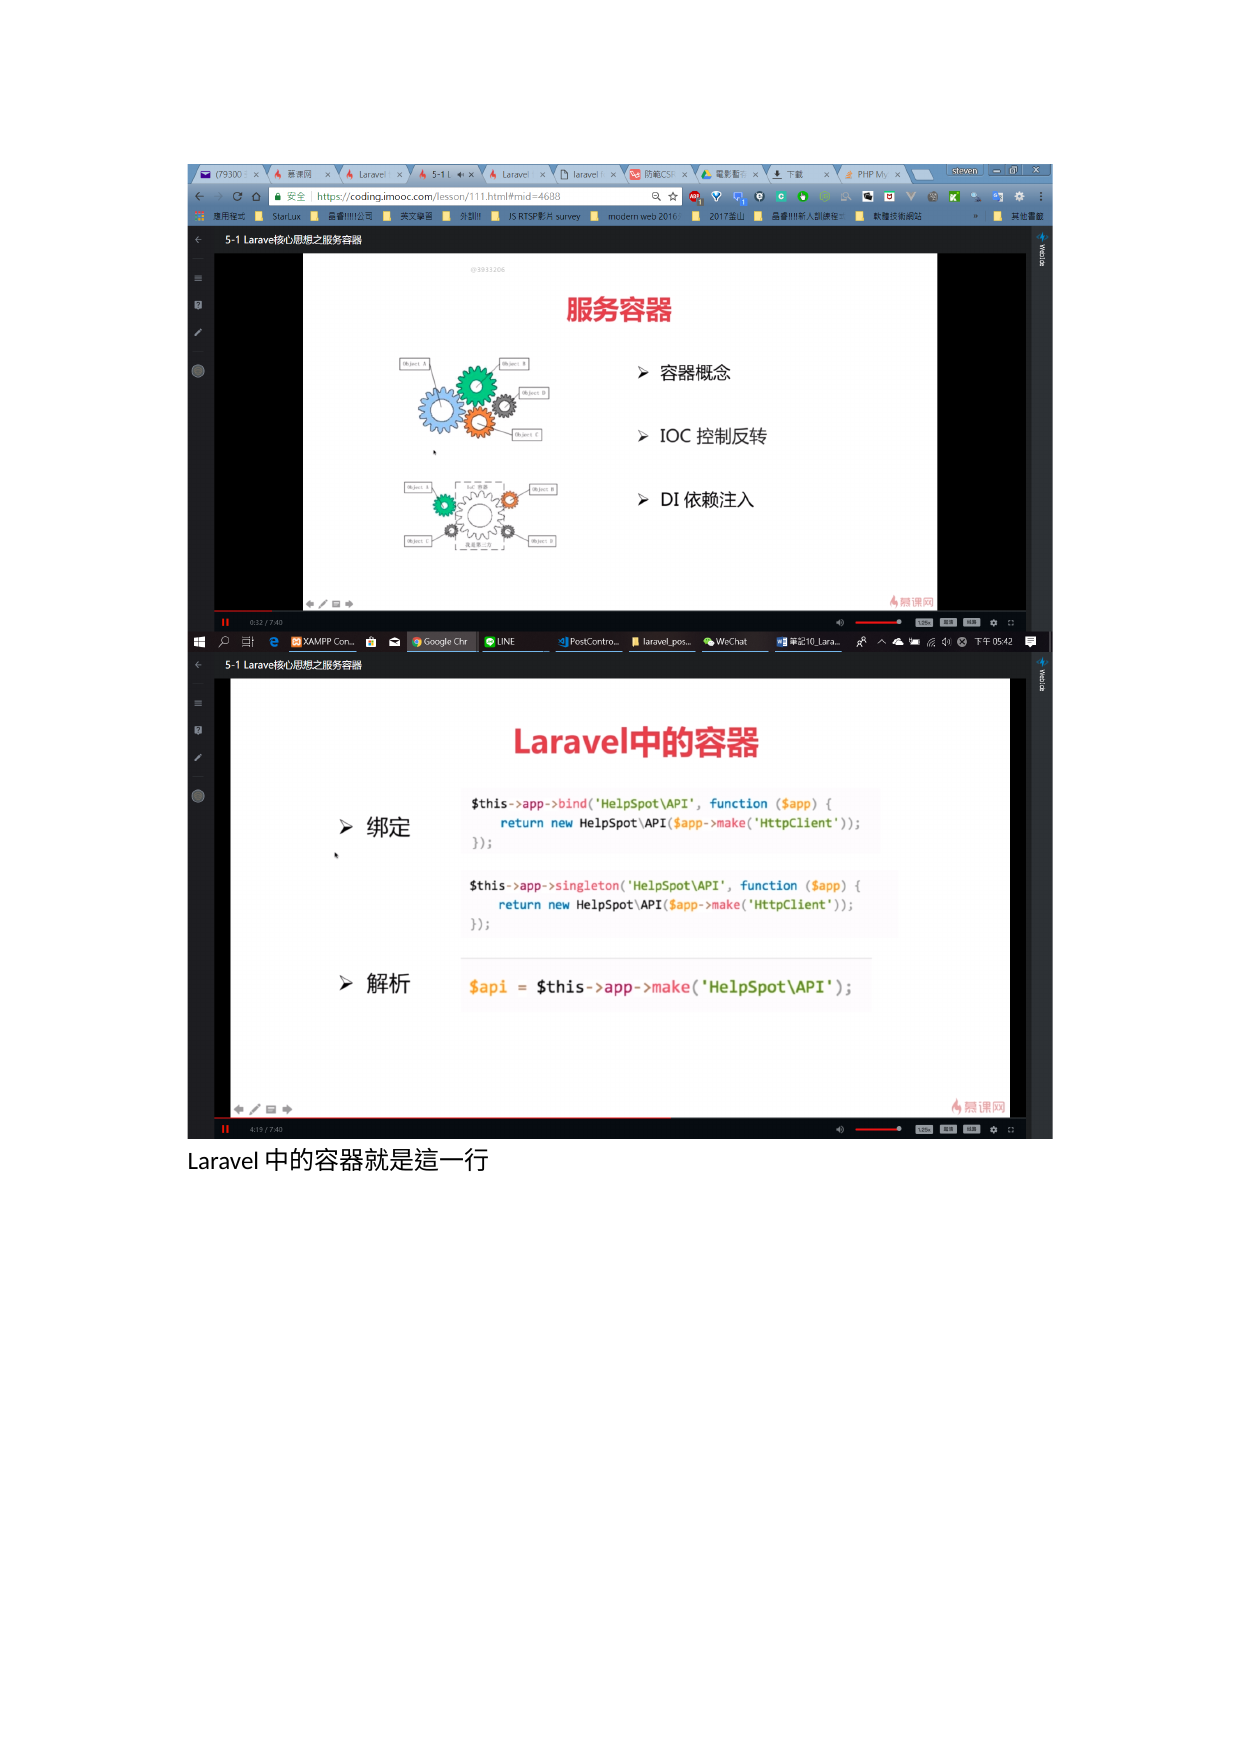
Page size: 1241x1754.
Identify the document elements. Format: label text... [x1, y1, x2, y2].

picture [187, 164, 1053, 1139]
text Laravel中的容器就是這一行 [187, 1139, 1053, 1177]
